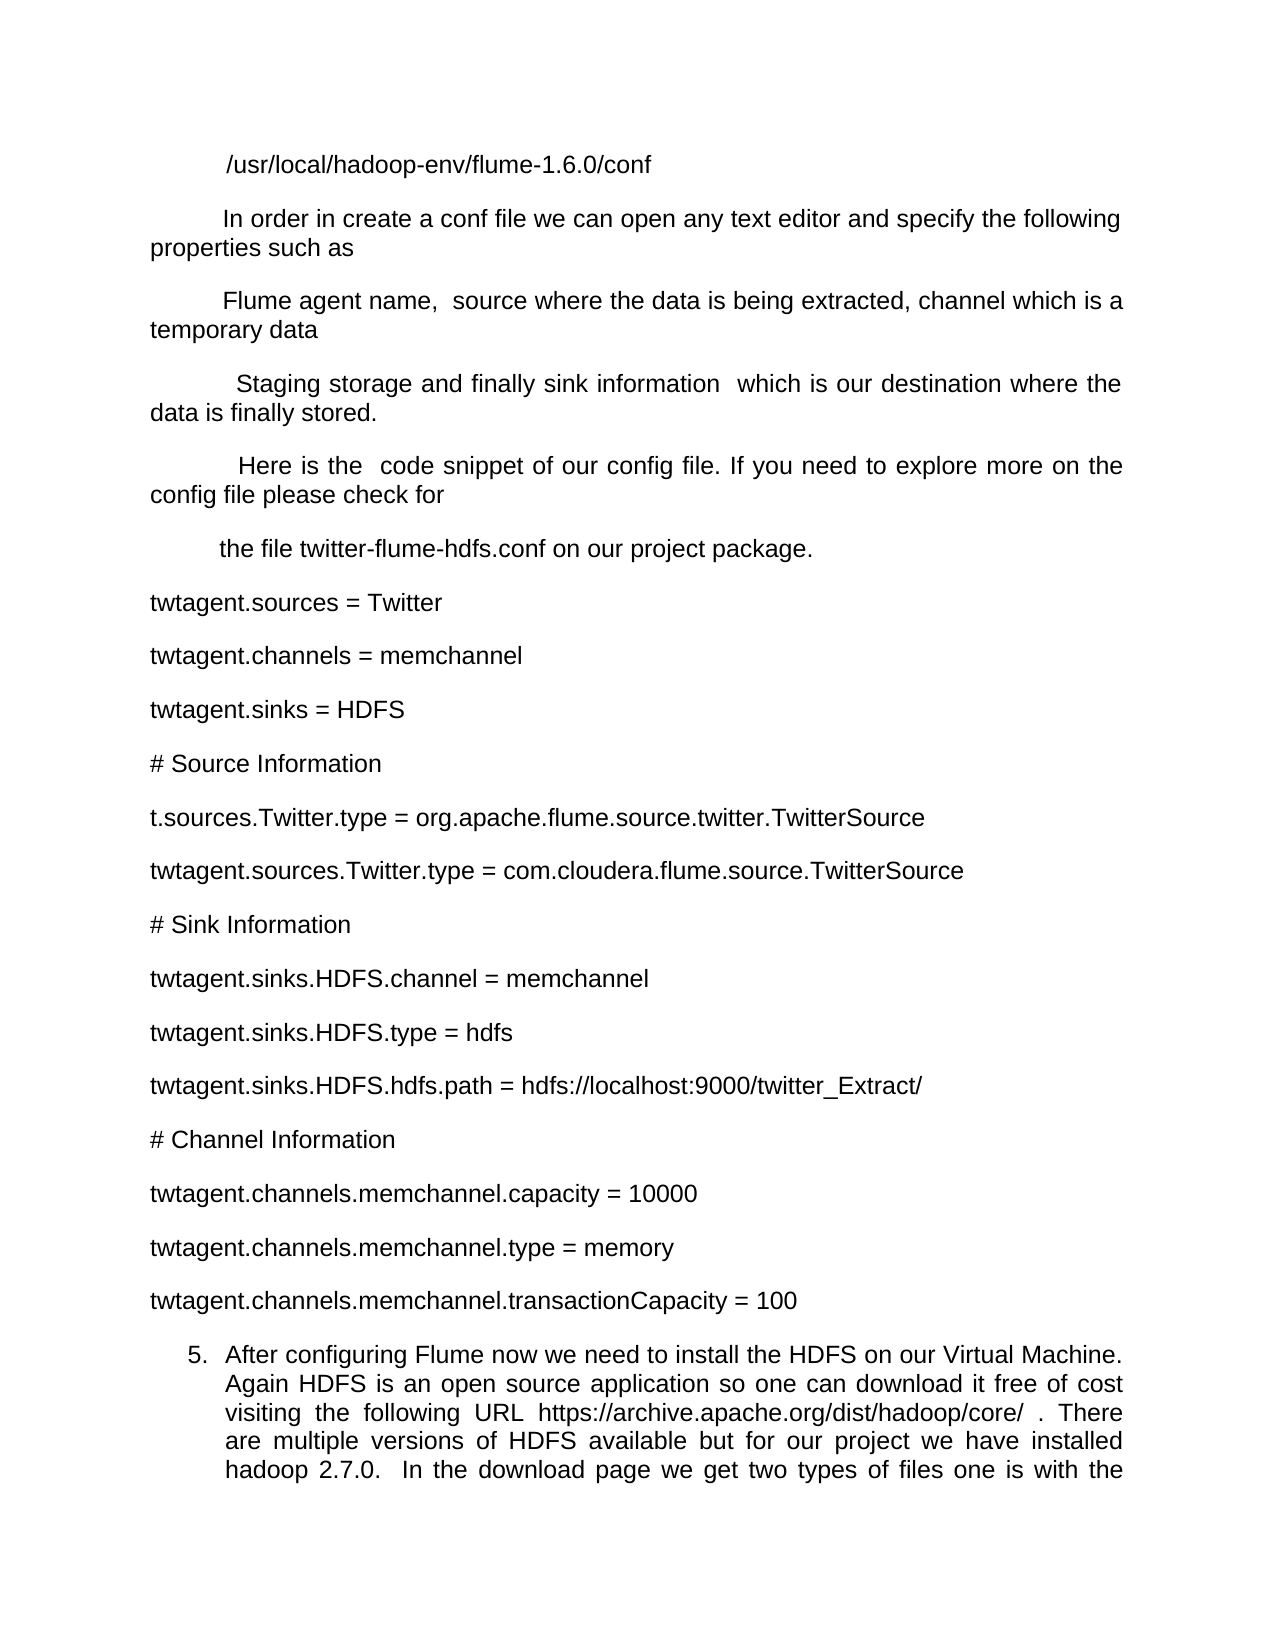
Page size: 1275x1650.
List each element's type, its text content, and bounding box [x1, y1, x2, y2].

text twtagent.sinks.HDFS.type = hdfs [150, 1017, 1125, 1046]
text /usr/local/hadoop-env/flume-1.6.0/conf [150, 150, 1125, 179]
text twtagent.sinks.HDFS.hdfs.path = hdfs://localhost:9000/twitter_Extract/ [150, 1071, 1125, 1100]
text the file twitter-flume-hdfs.conf on our project package. [150, 534, 1125, 562]
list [187, 1340, 1125, 1484]
text Flume agent name, source where the data is being extracted, channel which is a temporary data [150, 286, 1125, 344]
text twtagent.sources = Twitter [150, 587, 1125, 616]
text twtagent.channels.memchannel.capacity = 10000 [150, 1179, 1125, 1207]
text Here is the code snippet of our config file. If you need to explore more on the config file please check for [150, 451, 1125, 509]
text twtagent.channels.memchannel.type = memory [150, 1232, 1125, 1261]
text # Channel Information [150, 1125, 1125, 1154]
text twtagent.sinks = HDFS [150, 695, 1125, 724]
text twtagent.sources.Twitter.type = com.cloudera.flume.source.TwitterSource [150, 856, 1125, 885]
text twtagent.sinks.HDFS.channel = memchannel [150, 964, 1125, 992]
text # Source Information [150, 749, 1125, 777]
text Staging storage and finally sink information which is our destination where the data is finally stored. [150, 369, 1125, 426]
text t.sources.Twitter.type = org.apache.flume.source.twitter.TwitterSource [150, 802, 1125, 831]
text twtagent.channels = memchannel [150, 641, 1125, 670]
text twtagent.channels.memchannel.transactionCapacity = 100 [150, 1286, 1125, 1315]
text In order in create a conf file we can open any text editor and specify the following properties such as [150, 204, 1125, 261]
text # Sink Information [150, 910, 1125, 939]
